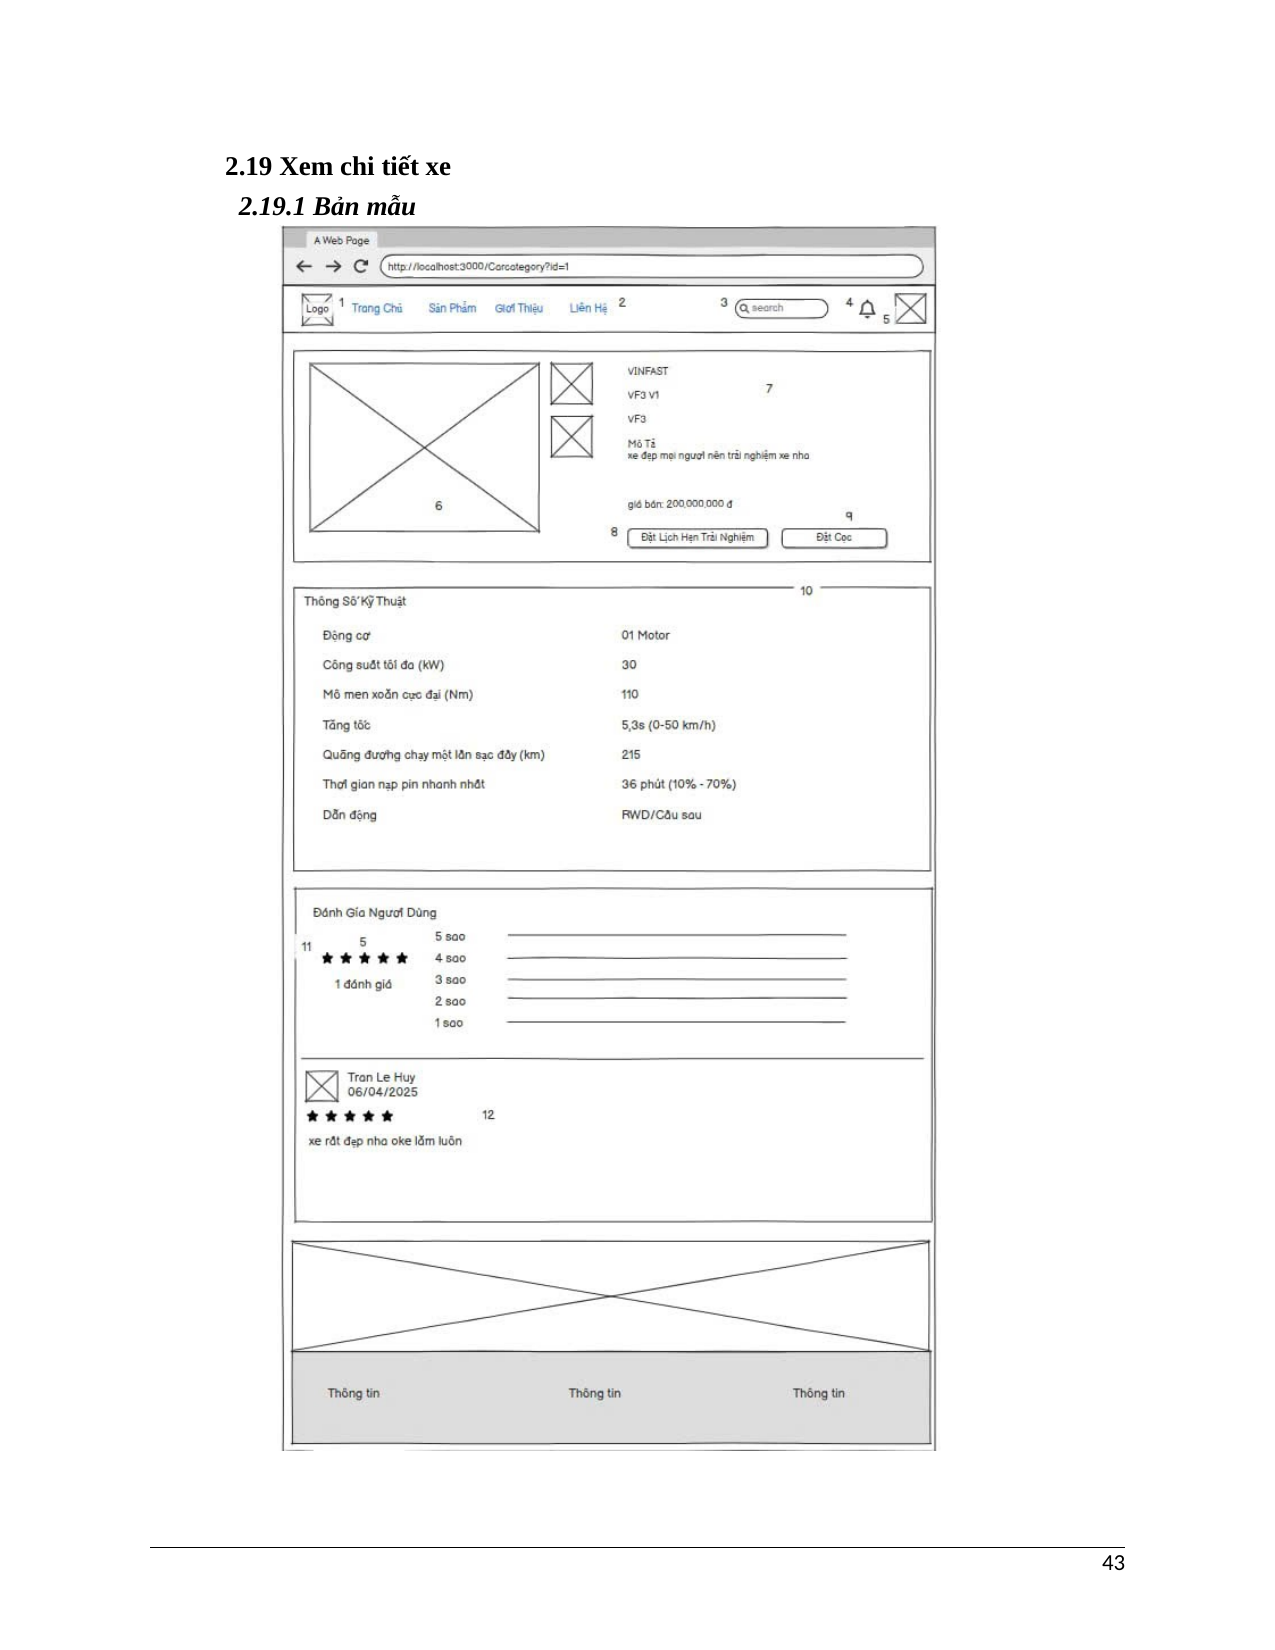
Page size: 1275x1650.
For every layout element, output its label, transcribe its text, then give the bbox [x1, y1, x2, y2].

picture [150, 225, 1125, 1451]
subtitle 2.19.1 Bản mẫu [225, 190, 1125, 221]
subtitle 2.19 Xem chi tiết xe [150, 150, 1125, 181]
